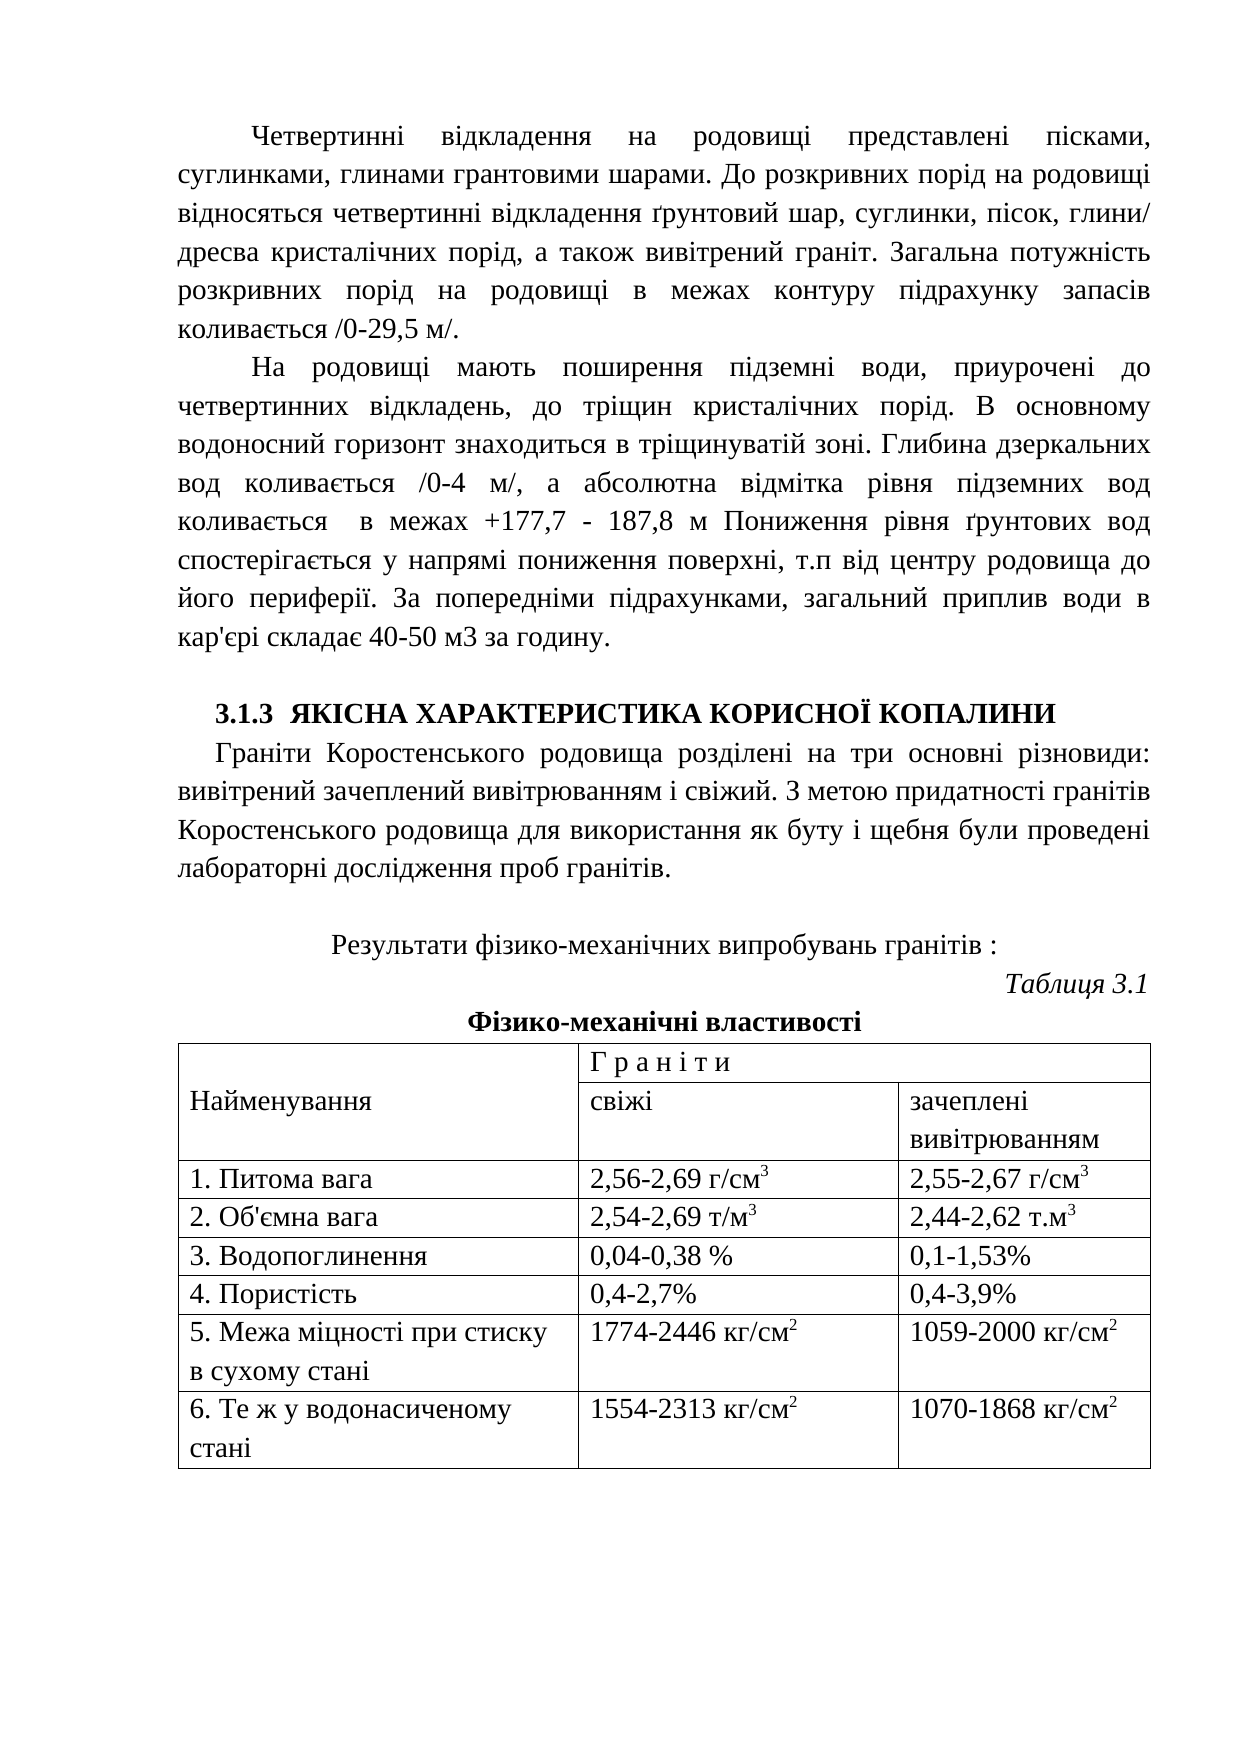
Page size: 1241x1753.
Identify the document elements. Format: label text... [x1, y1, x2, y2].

text Четвертинні відкладення на родовищі представлені пісками, суглинками, глинами грантовими шарами. До розкривних порід на родовищі відносяться четвертинні відкладення ґрунтовий шар, суглинки, пісок, глини/ дресва кристалічних порід, а також вивітрений граніт. Загальна потужність розкривних порід на родовищі в межах контуру підрахунку запасів коливається /0-29,5 м/. [177, 118, 1152, 344]
text Граніти Коростенського родовища розділені на три основні різновиди: вивітрений зачеплений вивітрюванням і свіжий. З метою придатності гранітів Коростенського родовища для використання як буту і щебня були проведені лабораторні дослідження проб гранітів. [177, 735, 1152, 884]
table_cell 1070-1868 кг/см2 [899, 1392, 1150, 1467]
table_header Г р а н і т и [579, 1044, 1150, 1082]
table_cell 2. Об'ємна вага [179, 1199, 578, 1237]
table_header Найменування [179, 1044, 578, 1160]
table_cell 6. Те ж у водонасиченому стані [179, 1392, 578, 1467]
table_cell 2,44-2,62 т.м3 [899, 1199, 1150, 1237]
text Таблиця 3.1 [177, 966, 1152, 999]
text Фізико-механічні властивості [177, 1004, 1152, 1038]
table_cell 3. Водопоглинення [179, 1238, 578, 1275]
table_cell 0,4-2,7% [579, 1276, 898, 1313]
text Результати фізико-механічних випробувань гранітів : [177, 927, 1152, 961]
table_cell 1. Питома вага [179, 1161, 578, 1198]
table_cell свіжі [579, 1083, 898, 1160]
table_cell 2,55-2,67 г/см3 [899, 1161, 1150, 1198]
table_cell 5. Межа міцності при стиску в сухому стані [179, 1315, 578, 1391]
text На родовищі мають поширення підземні води, приурочені до четвертинних відкладень, до тріщин кристалічних порід. В основному водоносний горизонт знаходиться в тріщинуватій зоні. Глибина дзеркальних вод коливається /0-4 м/, а абсолютна відмітка рівня підземних вод коливається в межах +177,7 - 187,8 м Пониження рівня ґрунтових вод спостерігається у напрямі пониження поверхні, т.п від центру родовища до його периферії. За попередніми підрахунками, загальний приплив води в кар'єрі складає 40-50 м3 за годину. [177, 349, 1152, 653]
table_cell 0,04-0,38 % [579, 1238, 898, 1275]
table_cell 2,54-2,69 т/м3 [579, 1199, 898, 1237]
table_cell 4. Пористість [179, 1276, 578, 1313]
table_cell 0,1-1,53% [899, 1238, 1150, 1275]
table_cell 1774-2446 кг/см2 [579, 1315, 898, 1391]
table_cell 1059-2000 кг/см2 [899, 1315, 1150, 1391]
list ЯКІСНА ХАРАКТЕРИСТИКА КОРИСНОЇ КОПАЛИНИ [215, 696, 1152, 730]
table_cell 1554-2313 кг/см2 [579, 1392, 898, 1467]
table_cell 0,4-3,9% [899, 1276, 1150, 1313]
table_cell зачеплені вивітрюванням [899, 1083, 1150, 1160]
table_cell 2,56-2,69 г/см3 [579, 1161, 898, 1198]
